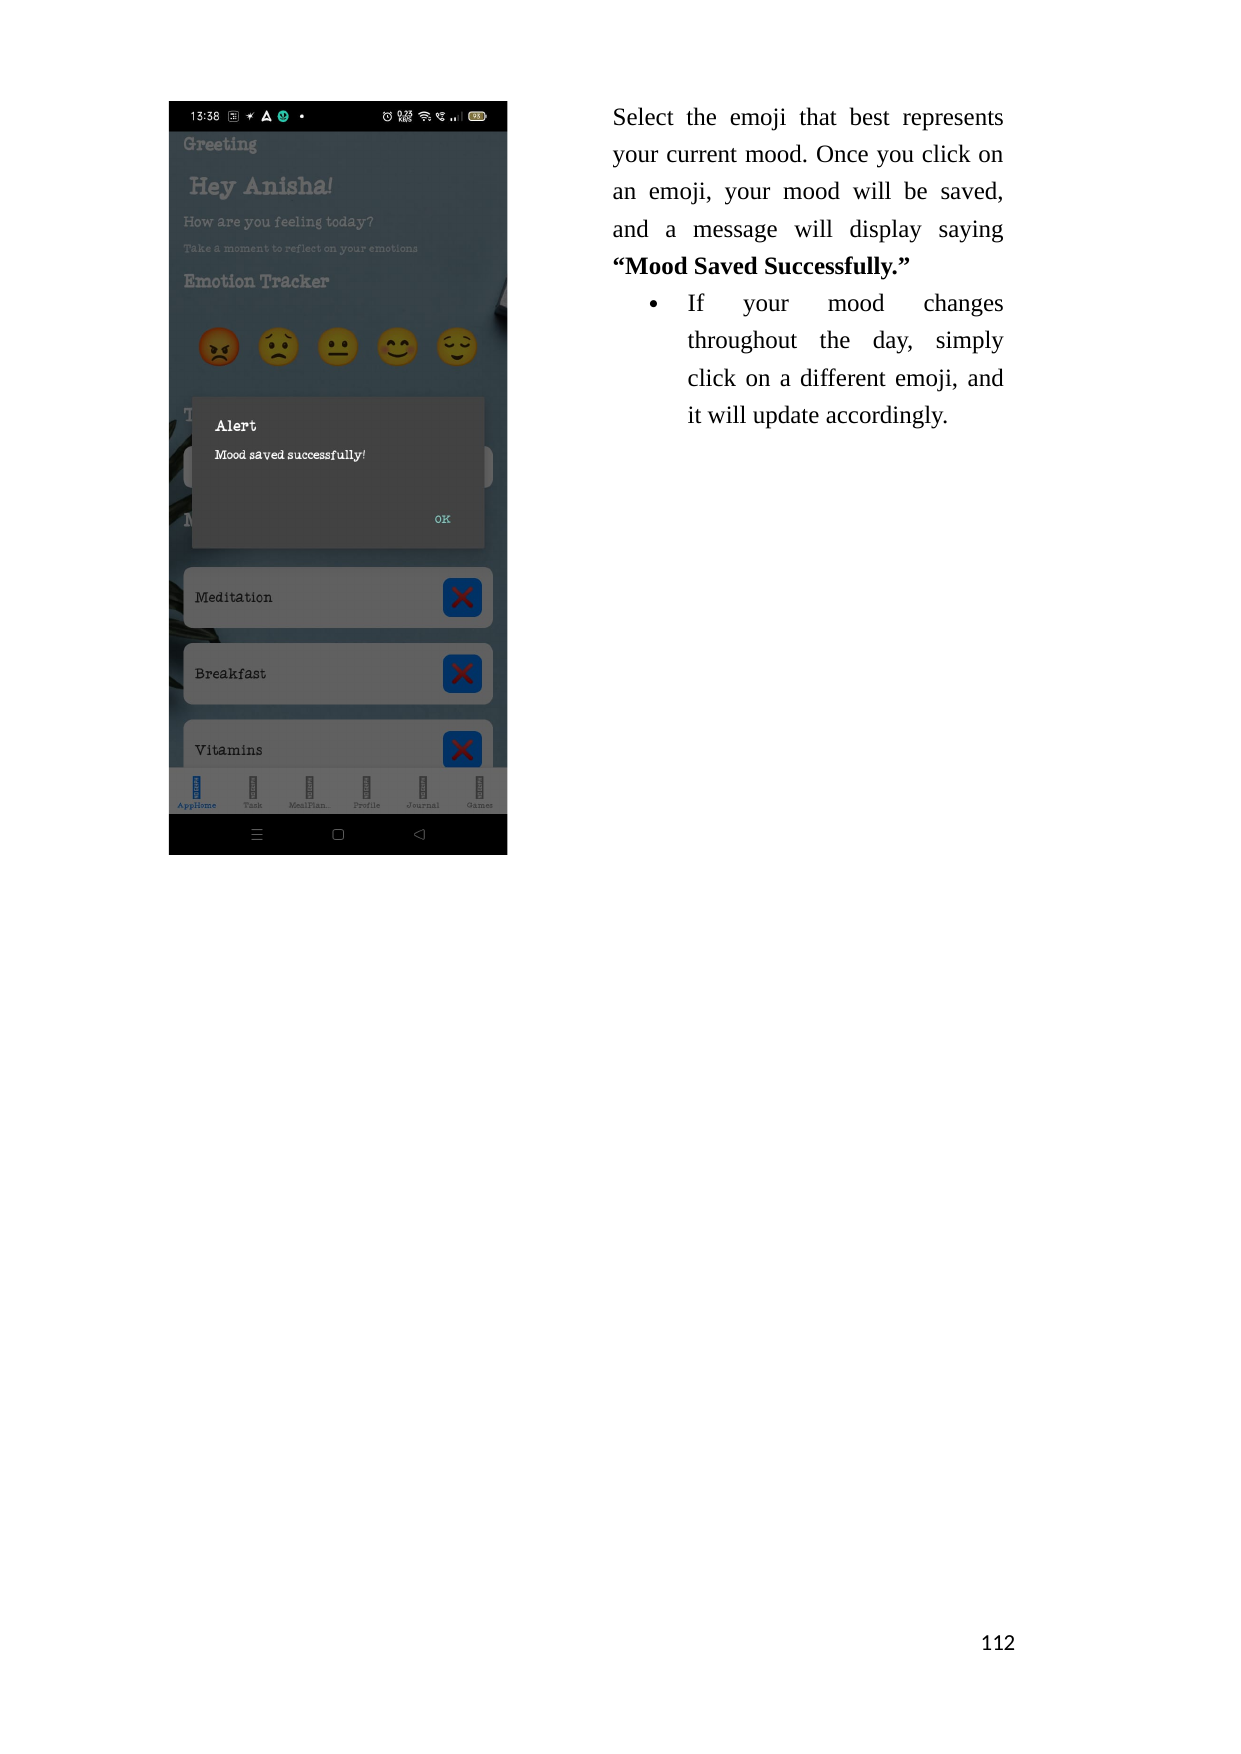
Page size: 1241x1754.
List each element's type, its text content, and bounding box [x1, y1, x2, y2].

picture [168, 101, 508, 855]
table_cell [75, 102, 601, 862]
table_cell Select the emoji that best represents your current mood. Once you click on an emoji, your mood will be saved, and a message will display saying “Mood Saved Successfully.” If your mood changes throughout the day, simply click on a different emoji, and it will update accordingly. [601, 102, 1015, 862]
